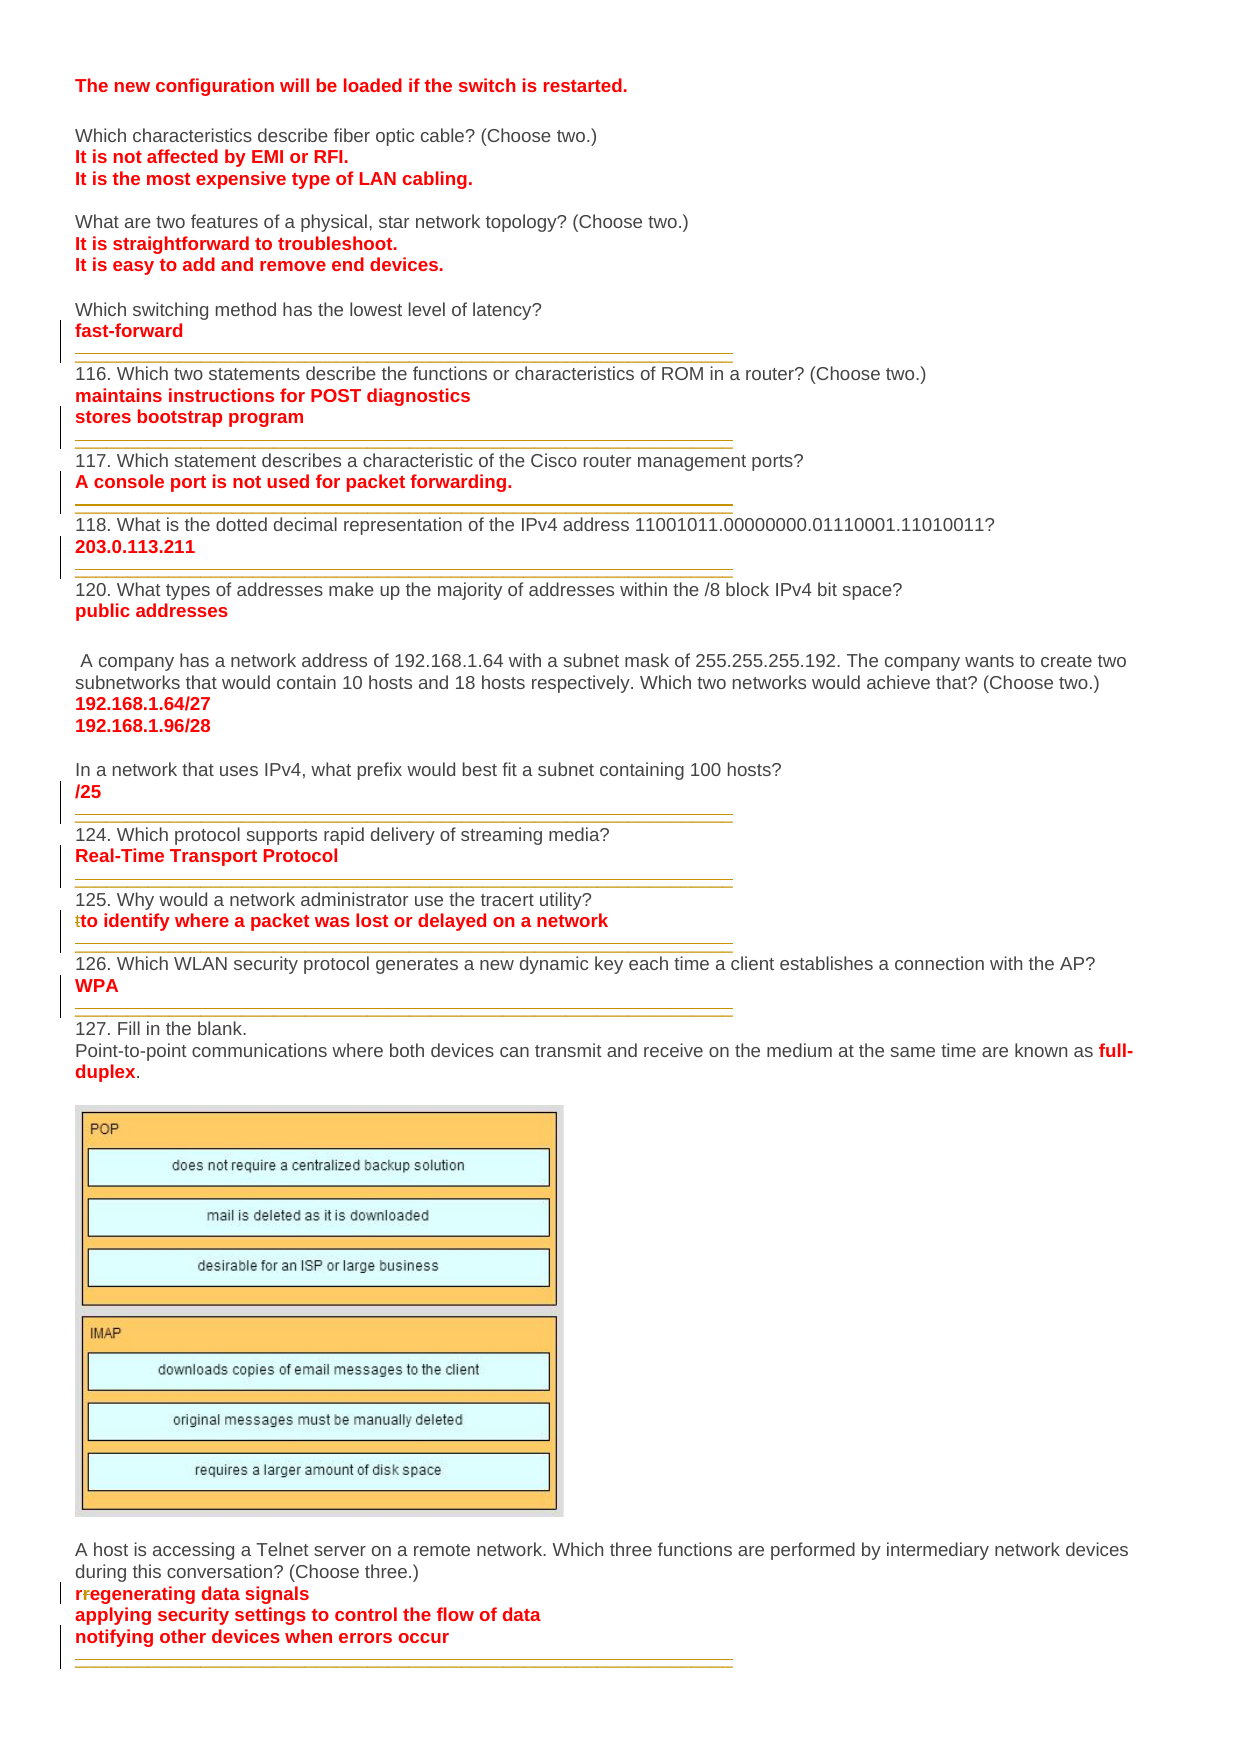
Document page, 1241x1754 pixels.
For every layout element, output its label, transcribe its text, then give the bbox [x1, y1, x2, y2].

text The new configuration will be loaded if the switch is restarted. [75, 75, 1165, 124]
picture [75, 1105, 564, 1517]
text 116. Which two statements describe the functions or characteristics of ROM in a router? (Choose two.) [75, 363, 1165, 385]
text A host is accessing a Telnet server on a remote network. Which three functions are performed by intermediary network devices during this conversation? (Choose three.) [75, 1539, 1165, 1582]
text Which characteristics describe fiber optic cable? (Choose two.) It is not affected by EMI or RFI. It is the most expensive type of LAN cabling. [75, 124, 1165, 189]
text 124. Which protocol supports rapid delivery of streaming media? [75, 824, 1165, 845]
text fast-forward [75, 320, 1165, 363]
text to identify where a packet was lost or delayed on a network [75, 910, 1165, 953]
text 126. Which WLAN security protocol generates a new dynamic key each time a client establishes a connection with the AP? [75, 953, 1165, 975]
text WPA [75, 975, 1165, 1018]
text 203.0.113.211 [75, 536, 1165, 579]
text 192.168.1.64/27 192.168.1.96/28 [75, 693, 1165, 736]
text 127. Fill in the blank. Point-to-point communications where both devices can transmit and receive on the medium at the same time are known as full-duplex. [75, 1018, 1165, 1082]
text maintains instructions for POST diagnostics stores bootstrap program [75, 385, 1165, 449]
text Which switching method has the lowest level of latency? [75, 298, 1165, 320]
text 118. What is the dotted decimal representation of the IPv4 address 11001011.00000000.01110001.11010011? [75, 514, 1165, 536]
text 120. What types of addresses make up the majority of addresses within the /8 block IPv4 bit space? [75, 579, 1165, 600]
text 125. Why would a network administrator use the tracert utility? [75, 888, 1165, 910]
text In a network that uses IPv4, what prefix would best fit a subnet containing 100 hosts? [75, 759, 1165, 781]
text Real-Time Transport Protocol [75, 845, 1165, 888]
text 117. Which statement describes a characteristic of the Cisco router management ports? [75, 449, 1165, 471]
text /25 [75, 781, 1165, 824]
text A console port is not used for packet forwarding. [75, 471, 1165, 514]
text A company has a network address of 192.168.1.64 with a subnet mask of 255.255.255.192. The company wants to create two subnetworks that would contain 10 hosts and 18 hosts respectively. Which two networks would achieve that? (Choose two.) [75, 650, 1165, 693]
text regenerating data signals applying security settings to control the flow of data notifying other devices when errors occur [75, 1582, 1165, 1668]
text What are two features of a physical, star network topology? (Choose two.) [75, 211, 1165, 232]
text public addresses [75, 600, 1165, 650]
text It is straightforward to troubleshoot. It is easy to add and remove end devices. [75, 232, 1165, 276]
